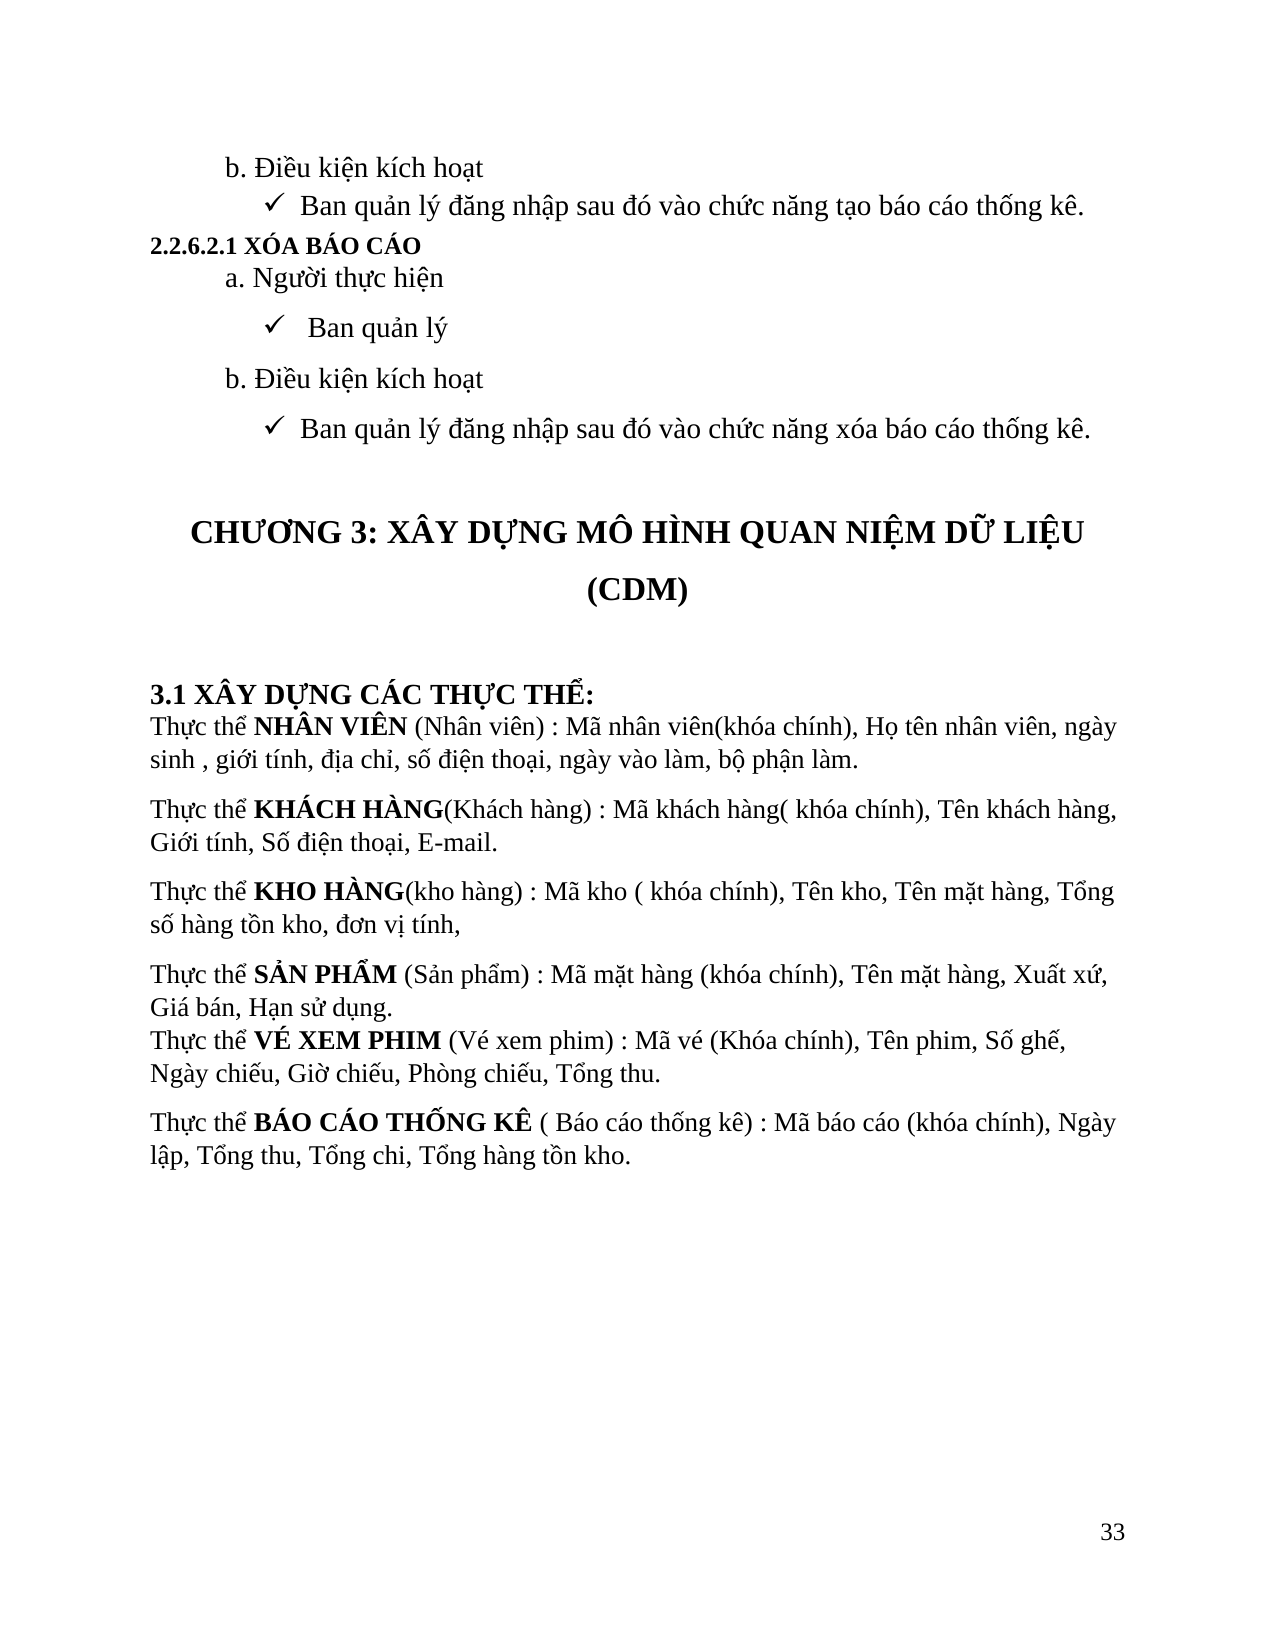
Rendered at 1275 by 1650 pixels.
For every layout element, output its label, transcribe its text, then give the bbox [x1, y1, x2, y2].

text Thực thể KHO HÀNG(kho hàng) : Mã kho ( khóa chính), Tên kho, Tên mặt hàng, Tổng số hàng tồn kho, đơn vị tính, [150, 875, 1125, 939]
list Ban quản lý đăng nhập sau đó vào chức năng xóa báo cáo thống kê. [262, 411, 1125, 445]
text CHƯƠNG 3: XÂY DỰNG MÔ HÌNH QUAN NIỆM DỮ LIỆU (CDM) [150, 512, 1125, 608]
text b. Điều kiện kích hoạt [225, 361, 1125, 394]
text b. Điều kiện kích hoạt [225, 150, 1125, 183]
list Ban quản lý [262, 310, 1125, 344]
subtitle 3.1 XÂY DỰNG CÁC THỰC THỂ: [150, 677, 1125, 710]
text a. Người thực hiện [225, 260, 1125, 294]
text Thực thể KHÁCH HÀNG(Khách hàng) : Mã khách hàng( khóa chính), Tên khách hàng, Giới tính, Số điện thoại, E-mail. [150, 793, 1125, 857]
text Thực thể BÁO CÁO THỐNG KÊ ( Báo cáo thống kê) : Mã báo cáo (khóa chính), Ngày lập, Tổng thu, Tổng chi, Tổng hàng tồn kho. [150, 1106, 1125, 1170]
subtitle 2.2.6.2.1 XÓA BÁO CÁO [150, 231, 1125, 260]
text Thực thể NHÂN VIÊN (Nhân viên) : Mã nhân viên(khóa chính), Họ tên nhân viên, ngày sinh , giới tính, địa chỉ, số điện thoại, ngày vào làm, bộ phận làm. [150, 710, 1125, 774]
list Ban quản lý đăng nhập sau đó vào chức năng tạo báo cáo thống kê. [262, 188, 1125, 222]
text Thực thể SẢN PHẨM (Sản phẩm) : Mã mặt hàng (khóa chính), Tên mặt hàng, Xuất xứ, Giá bán, Hạn sử dụng. Thực thể VÉ XEM PHIM (Vé xem phim) : Mã vé (Khóa chính), Tên phim, Số ghế, Ngày chiếu, Giờ chiếu, Phòng chiếu, Tổng thu. [150, 958, 1125, 1088]
